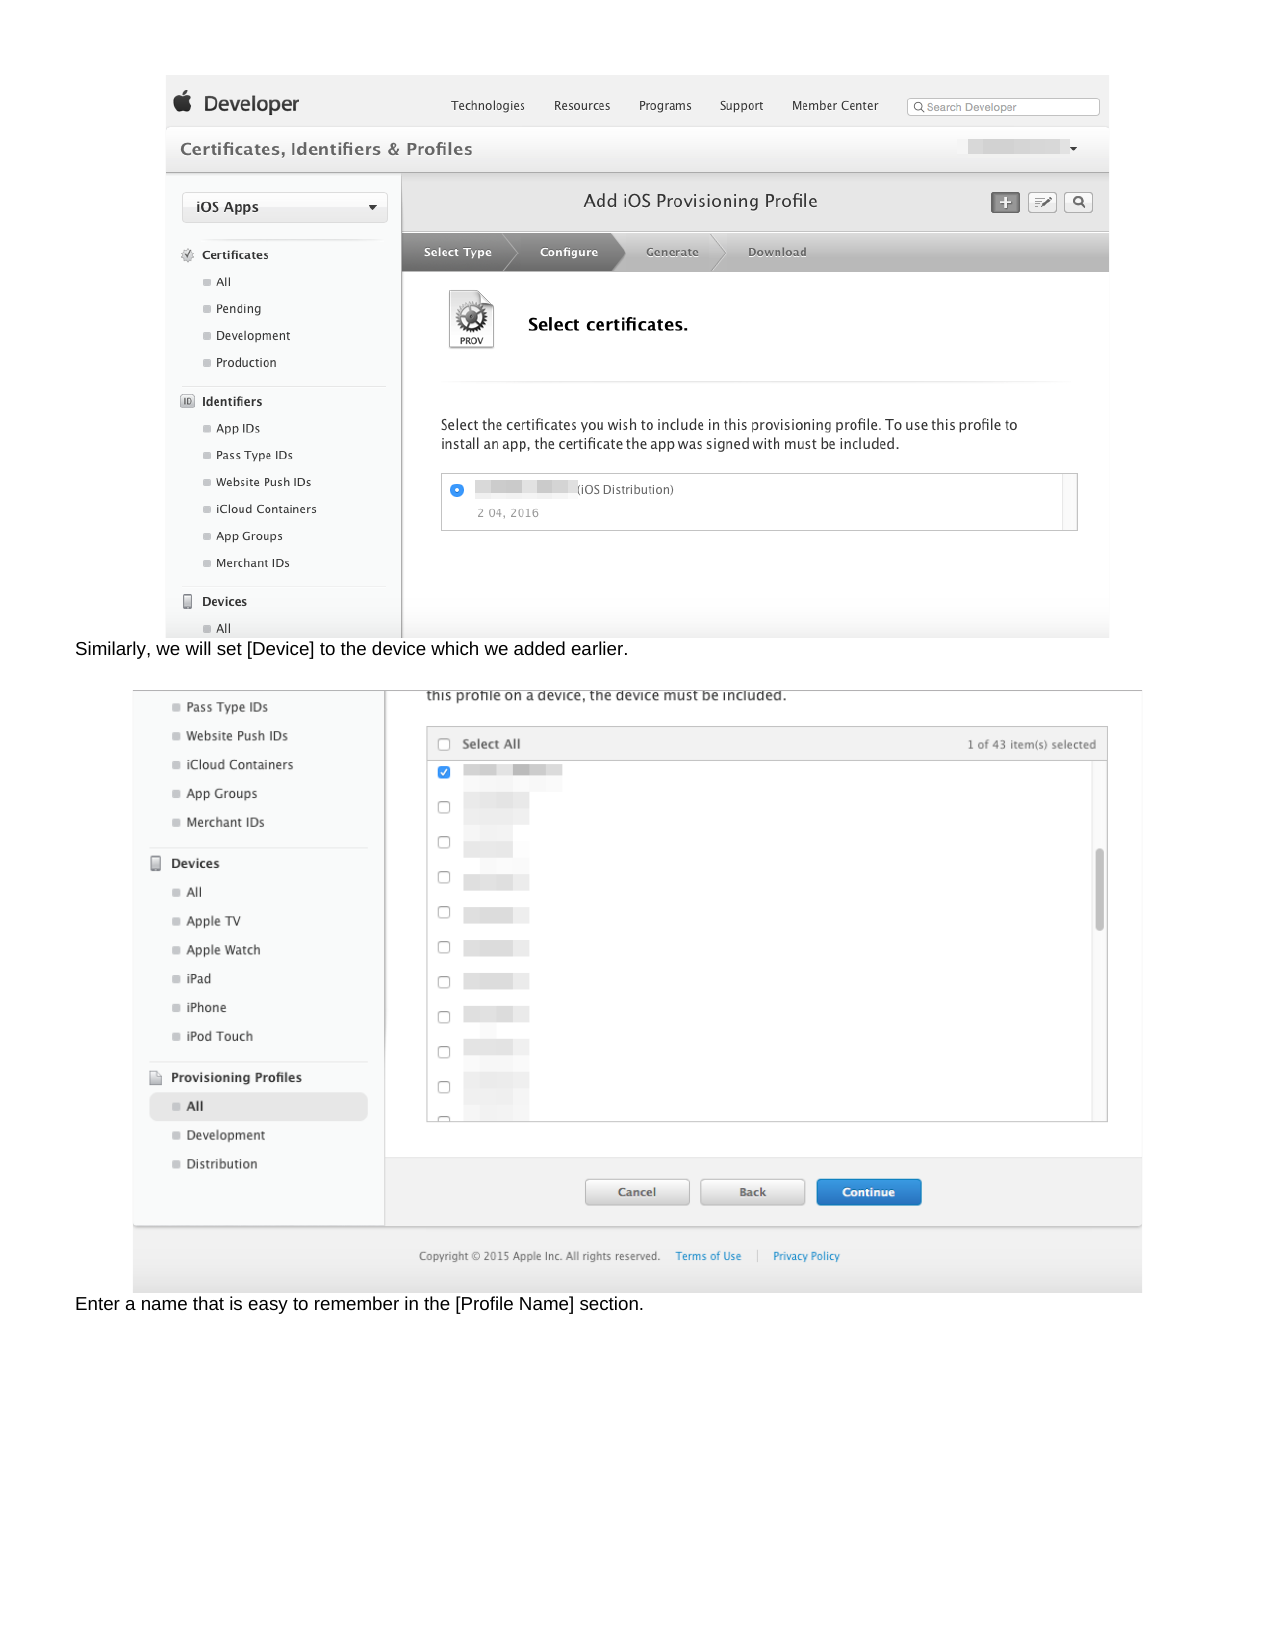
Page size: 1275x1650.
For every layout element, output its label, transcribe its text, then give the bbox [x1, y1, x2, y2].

picture [132, 690, 1143, 1293]
text Similarly, we will set [Device] to the device which we added earlier. [75, 638, 1200, 659]
text Enter a name that is easy to remember in the [Profile Name] section. [75, 1293, 1200, 1314]
picture [165, 75, 1110, 638]
